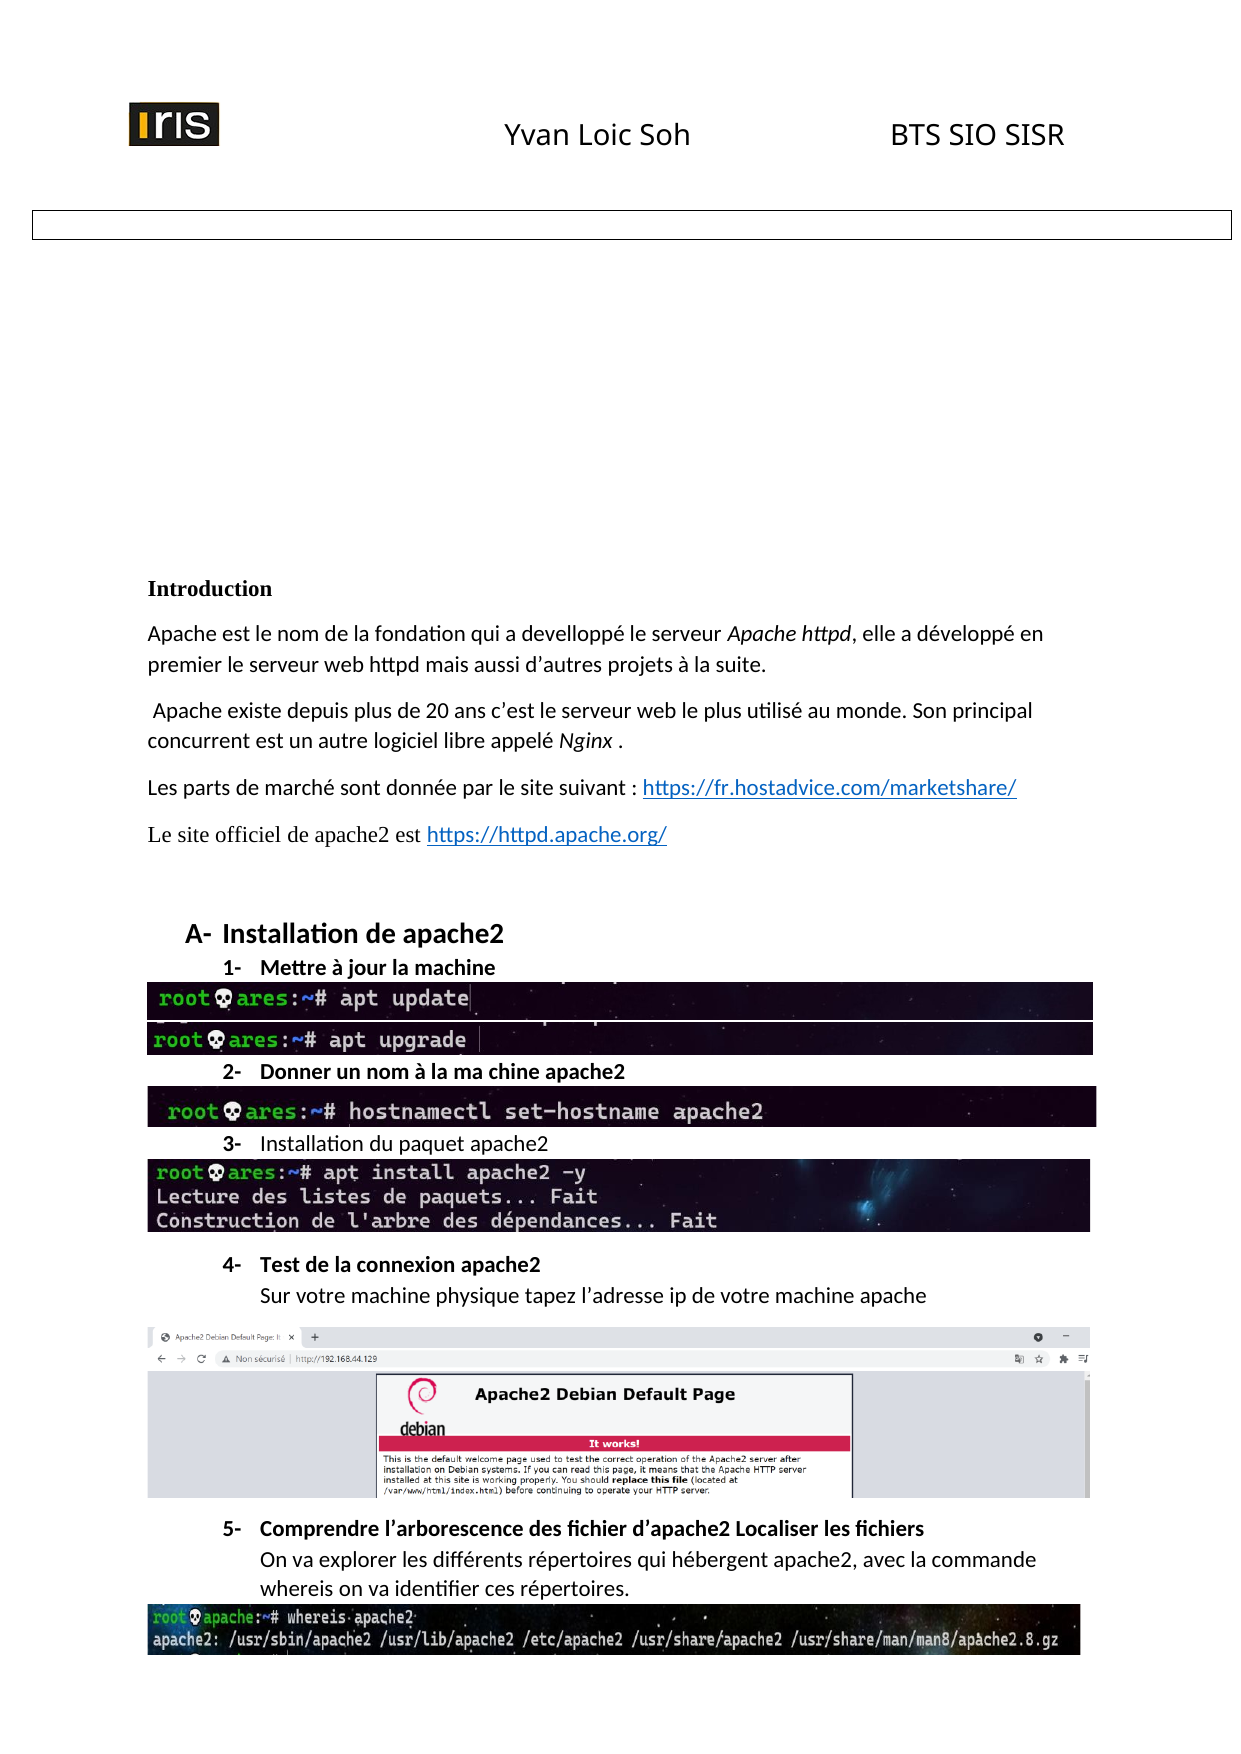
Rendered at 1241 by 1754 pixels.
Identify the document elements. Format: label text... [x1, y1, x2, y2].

text Le site officiel de apache2 est https://httpd.apache.org/ [147, 821, 1180, 848]
subtitle Test de la connexion apache2 [222, 1251, 1180, 1279]
picture [125, 85, 278, 146]
text Apache existe depuis plus de 20 ans c’est le serveur web le plus utilisé au monde. Son principal concurrent est un autre logiciel libre appelé Nginx . [147, 696, 1036, 755]
picture [147, 982, 1093, 1020]
text Les parts de marché sont donnée par le site suivant : https://fr.hostadvice.com/marketshare/ [147, 773, 1180, 802]
picture [147, 1022, 1093, 1055]
text Sur votre machine physique tapez l’adresse ip de votre machine apache [260, 1281, 1180, 1309]
list Donner un nom à la ma chine apache2 [222, 1057, 1180, 1085]
text Apache est le nom de la fondation qui a develloppé le serveur Apache httpd, elle a développé en premier le serveur web httpd mais aussi d’autres projets à la suite. [147, 619, 1046, 678]
picture [147, 1604, 1081, 1655]
picture [147, 1159, 1091, 1232]
picture [147, 1086, 1097, 1127]
picture [147, 1327, 1090, 1498]
subtitle Introduction [147, 574, 1180, 601]
subtitle A- Installation de apache2 [185, 915, 1180, 950]
text On va explorer les différents répertoires qui hébergent apache2, avec la commande whereis on va identifier ces répertoires. [260, 1545, 1040, 1602]
list Installation du paquet apache2 [222, 1129, 1180, 1157]
subtitle Mettre à jour la machine [222, 953, 1180, 981]
